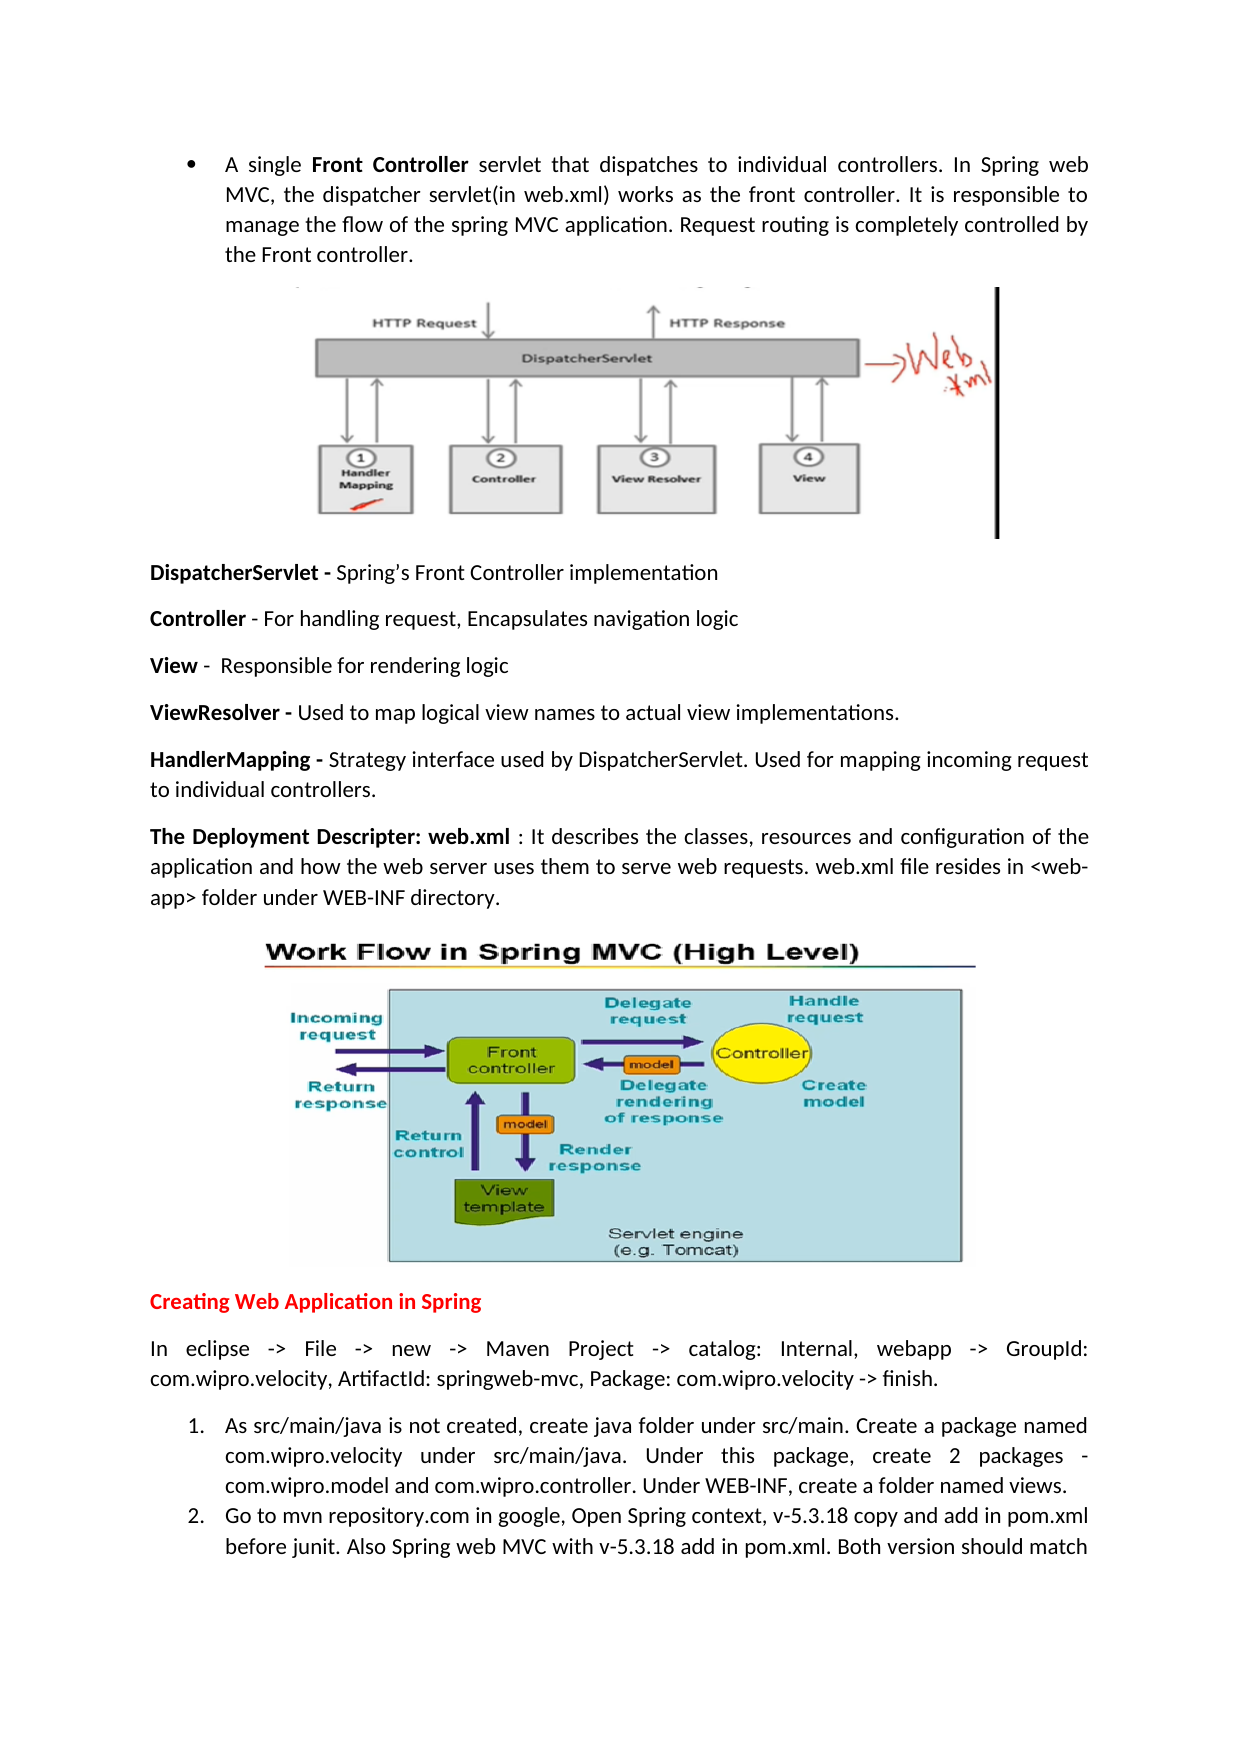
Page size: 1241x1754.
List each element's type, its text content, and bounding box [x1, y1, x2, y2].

text In eclipse -> File -> new -> Maven Project -> catalog: Internal, webapp -> GroupId: com.wipro.velocity, ArtifactId: springweb-mvc, Package: com.wipro.velocity -> finish. [150, 1334, 1090, 1392]
text HandlerMapping - Strategy interface used by DispatcherServlet. Used for mapping incoming request to individual controllers. [150, 745, 1090, 803]
list As src/main/java is not created, create java folder under src/main. Create a package named com.wipro.velocity under src/main/java. Under this package, create 2 packages - com.wipro.model and com.wipro.controller. Under WEB-INF, create a folder named views. [187, 1411, 1090, 1499]
text Creating Web Application in Spring [150, 1287, 1090, 1315]
picture [278, 287, 1000, 539]
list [187, 1502, 1090, 1560]
text The Deployment Descripter: web.xml : It describes the classes, resources and configuration of the application and how the web server uses them to serve web requests. web.xml file resides in <web-app> folder under WEB-INF directory. [150, 822, 1090, 911]
list A single Front Controller servlet that dispatches to individual controllers. In Spring web MVC, the dispatcher servlet(in web.xml) works as the front controller. It is responsible to manage the flow of the spring MVC application. Request routing is completely controlled by the Front controller. [187, 150, 1090, 269]
picture [264, 929, 976, 1269]
text Controller - For handling request, Encapsulates navigation logic [150, 604, 1090, 632]
text DispatcherServlet - Spring’s Front Controller implementation [150, 558, 1090, 586]
text View - Responsible for rendering logic [150, 651, 1090, 679]
text ViewResolver - Used to map logical view names to actual view implementations. [150, 698, 1090, 726]
